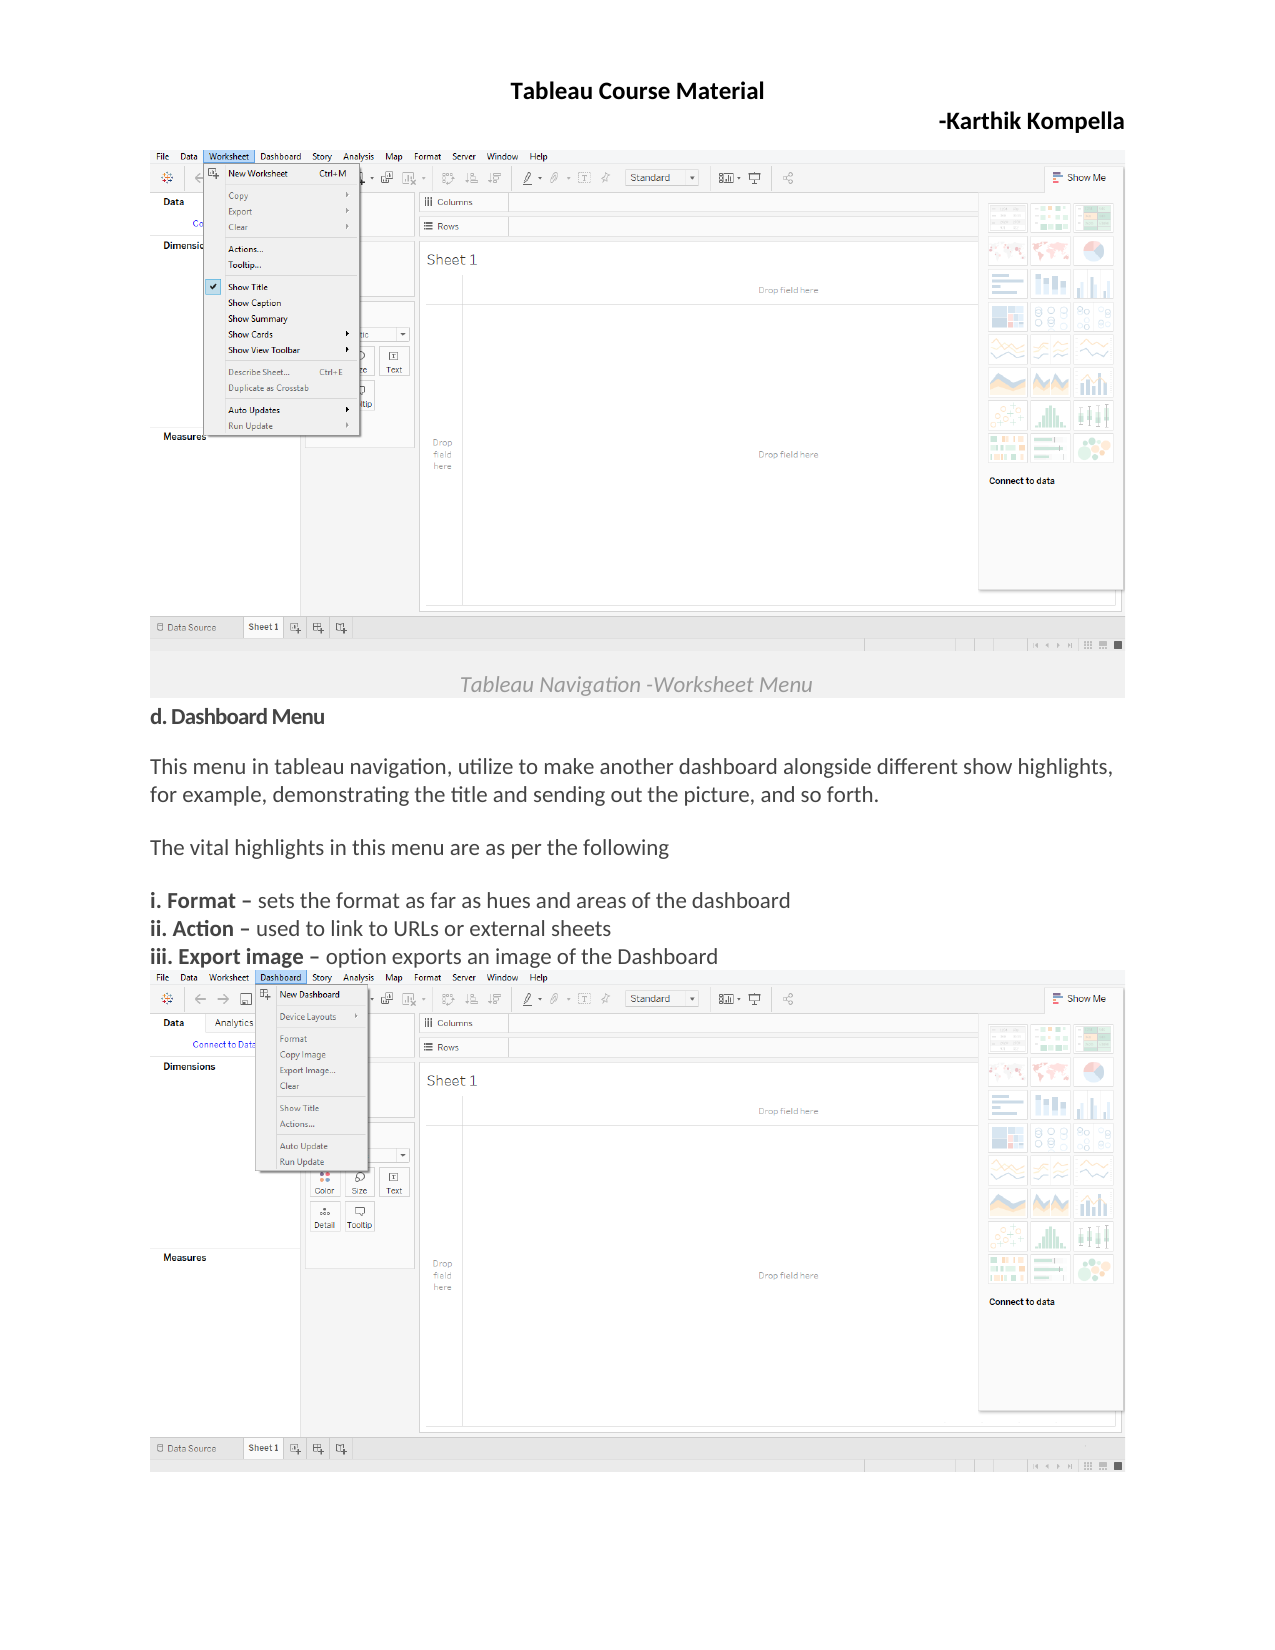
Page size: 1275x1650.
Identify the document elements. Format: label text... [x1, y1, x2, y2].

picture [150, 970, 1125, 1472]
text The vital highlights in this menu are as per the following [150, 833, 1125, 861]
text iii. Export image – option exports an image of the Dashboard [150, 942, 1125, 970]
text ii. Action – used to link to URLs or external sheets [150, 914, 1125, 942]
subtitle d. Dashboard Menu [150, 698, 1125, 730]
text i. Format – sets the format as far as hues and areas of the dashboard [150, 886, 1125, 914]
text Tableau Navigation -Worksheet Menu [150, 670, 1125, 698]
text This menu in tableau navigation, utilize to make another dashboard alongside different show highlights, for example, demonstrating the title and sending out the picture, and so forth. [150, 752, 1125, 808]
picture [150, 150, 1125, 651]
